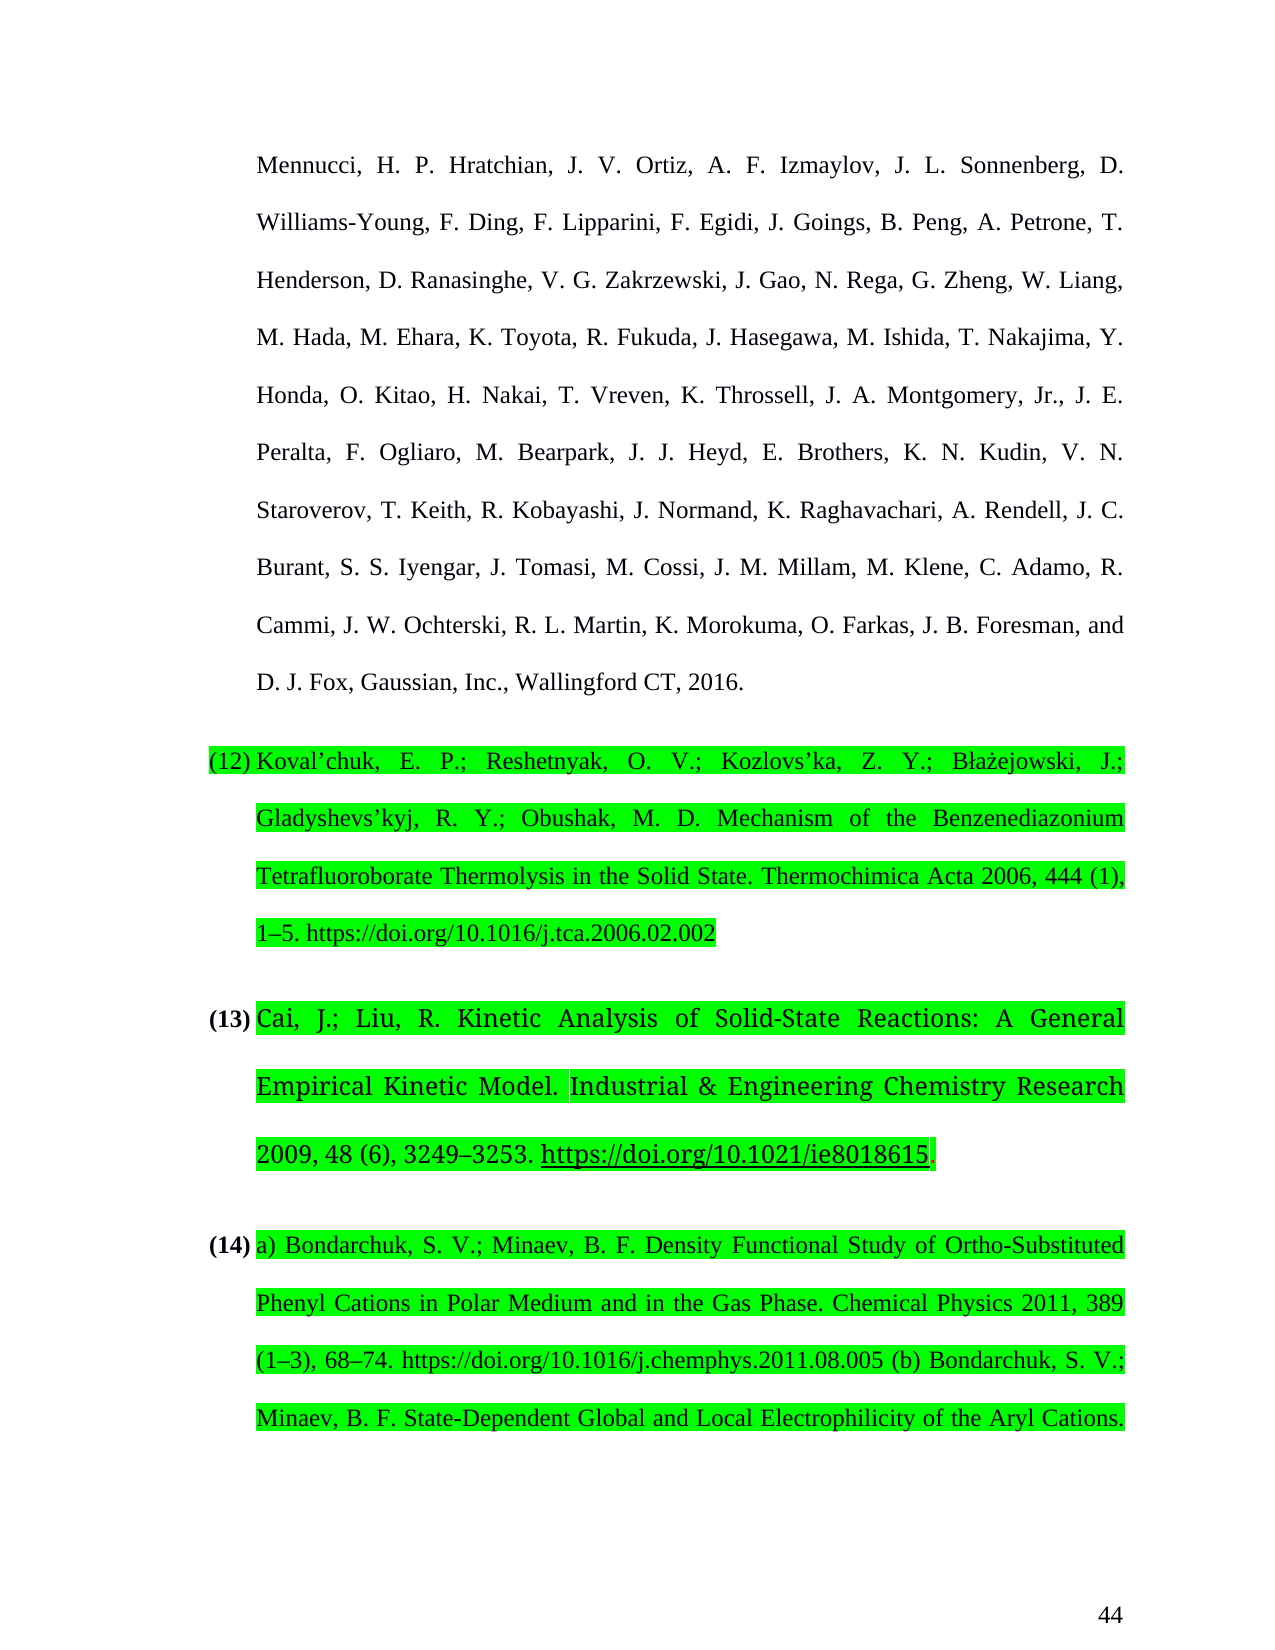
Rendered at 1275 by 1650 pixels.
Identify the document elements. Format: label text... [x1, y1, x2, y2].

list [209, 150, 1125, 696]
list Cai, J.; Liu, R. Kinetic Analysis of Solid-State Reactions: A General Empirical Kinetic Model. Industrial & Engineering Chemistry Research 2009, 48 (6), 3249–3253. https://doi.org/10.1021/ie8018615. [209, 1001, 1125, 1171]
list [209, 1230, 1125, 1431]
list Koval’chuk, E. P.; Reshetnyak, O. V.; Kozlovs’ka, Z. Y.; Błażejowski, J.; Gladyshevs’kyj, R. Y.; Obushak, M. D. Mechanism of the Benzenediazonium Tetrafluoroborate Thermolysis in the Solid State. Thermochimica Acta 2006, 444 (1), 1–5. https://doi.org/10.1016/j.tca.2006.02.002 [209, 774, 1125, 947]
